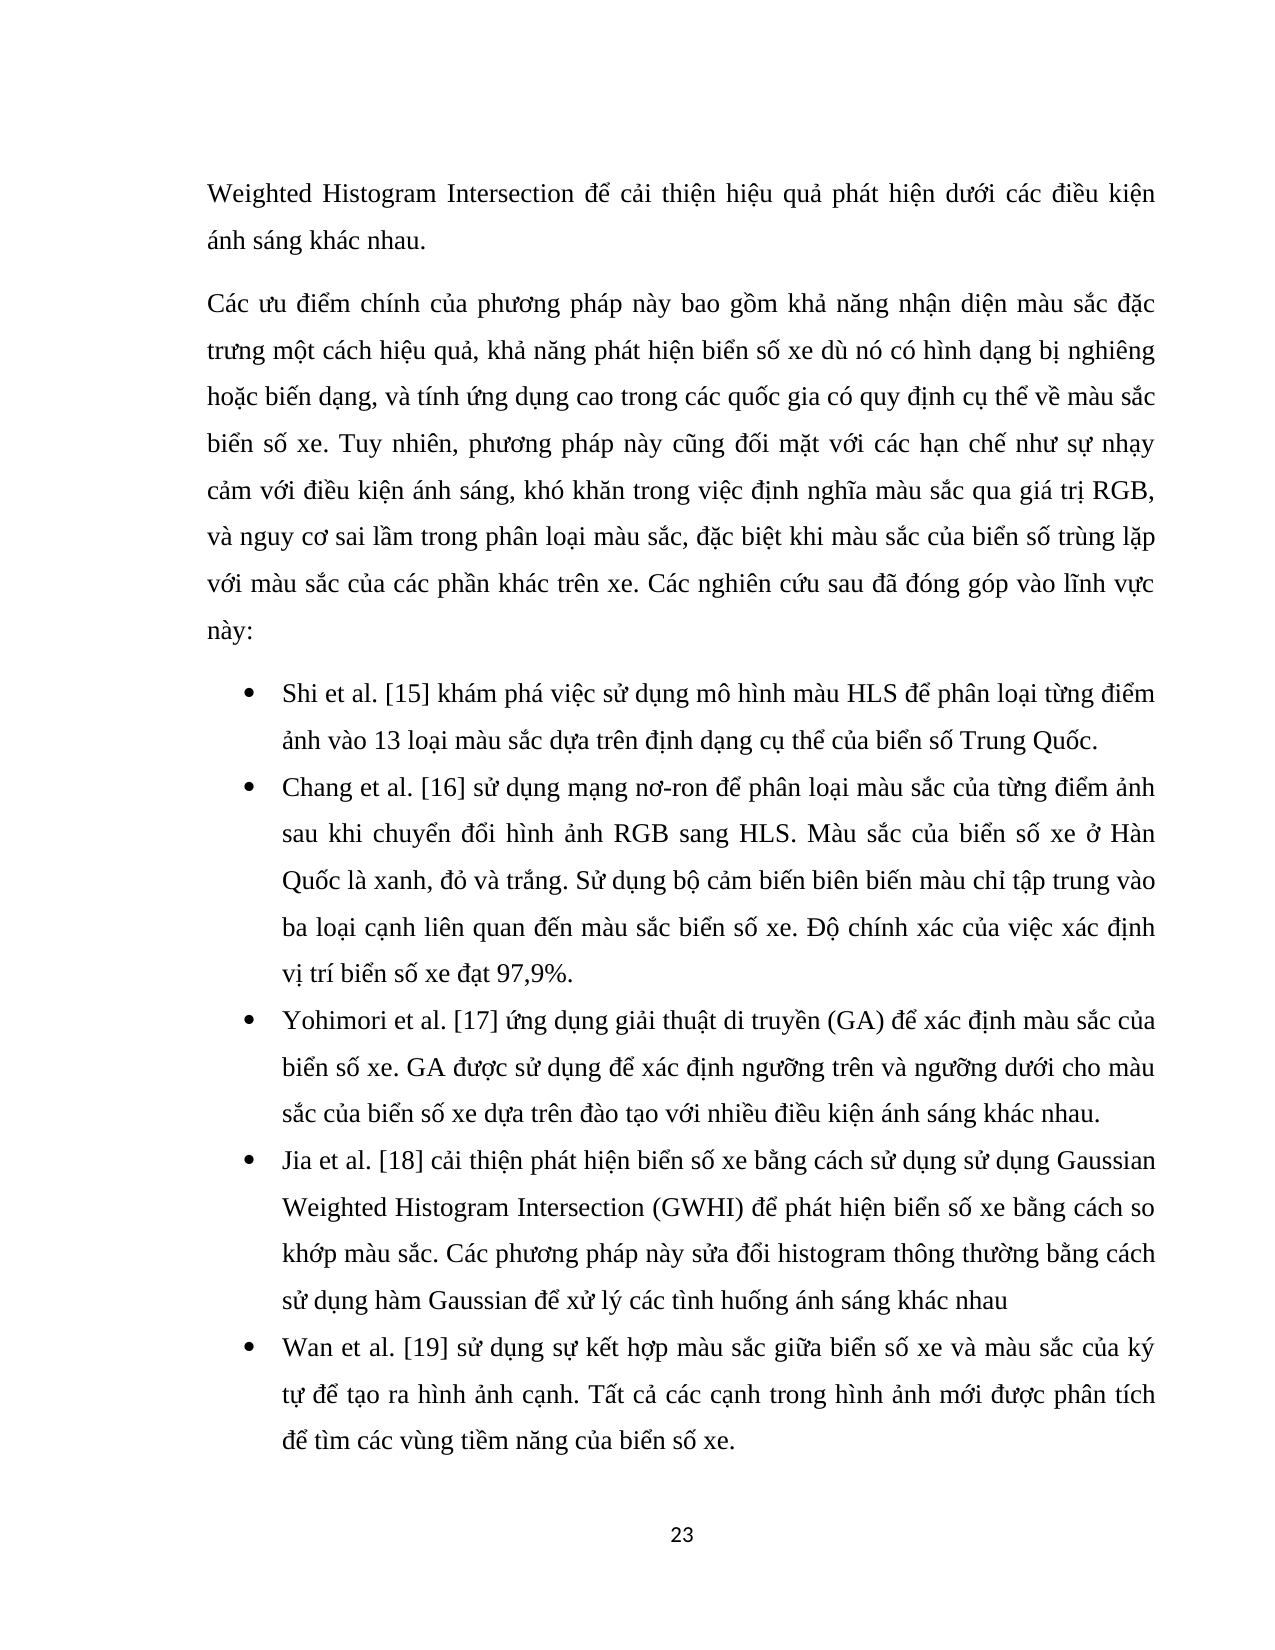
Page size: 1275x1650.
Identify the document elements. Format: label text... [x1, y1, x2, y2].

list Yohimori et al. [17] ứng dụng giải thuật di truyền (GA) để xác định màu sắc của biển số xe. GA được sử dụng để xác định ngưỡng trên và ngưỡng dưới cho màu sắc của biển số xe dựa trên đào tạo với nhiều điều kiện ánh sáng khác nhau. [244, 1004, 1157, 1129]
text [207, 177, 1157, 255]
list Chang et al. [16] sử dụng mạng nơ-ron để phân loại màu sắc của từng điểm ảnh sau khi chuyển đổi hình ảnh RGB sang HLS. Màu sắc của biển số xe ở Hàn Quốc là xanh, đỏ và trắng. Sử dụng bộ cảm biến biên biến màu chỉ tập trung vào ba loại cạnh liên quan đến màu sắc biển số xe. Độ chính xác của việc xác định vị trí biển số xe đạt 97,9%. [244, 771, 1157, 988]
list Jia et al. [18] cải thiện phát hiện biển số xe bằng cách sử dụng sử dụng Gaussian Weighted Histogram Intersection (GWHI) để phát hiện biển số xe bằng cách so khớp màu sắc. Các phương pháp này sửa đổi histogram thông thường bằng cách sử dụng hàm Gaussian để xử lý các tình huống ánh sáng khác nhau [244, 1144, 1157, 1315]
list Shi et al. [15] khám phá việc sử dụng mô hình màu HLS để phân loại từng điểm ảnh vào 13 loại màu sắc dựa trên định dạng cụ thể của biển số Trung Quốc. [244, 677, 1157, 755]
text Các ưu điểm chính của phương pháp này bao gồm khả năng nhận diện màu sắc đặc trưng một cách hiệu quả, khả năng phát hiện biển số xe dù nó có hình dạng bị nghiêng hoặc biến dạng, và tính ứng dụng cao trong các quốc gia có quy định cụ thể về màu sắc biển số xe. Tuy nhiên, phương pháp này cũng đối mặt với các hạn chế như sự nhạy cảm với điều kiện ánh sáng, khó khăn trong việc định nghĩa màu sắc qua giá trị RGB, và nguy cơ sai lầm trong phân loại màu sắc, đặc biệt khi màu sắc của biển số trùng lặp với màu sắc của các phần khác trên xe. Các nghiên cứu sau đã đóng góp vào lĩnh vực này: [207, 287, 1157, 645]
list Wan et al. [19] sử dụng sự kết hợp màu sắc giữa biển số xe và màu sắc của ký tự để tạo ra hình ảnh cạnh. Tất cả các cạnh trong hình ảnh mới được phân tích để tìm các vùng tiềm năng của biển số xe. [244, 1331, 1157, 1456]
